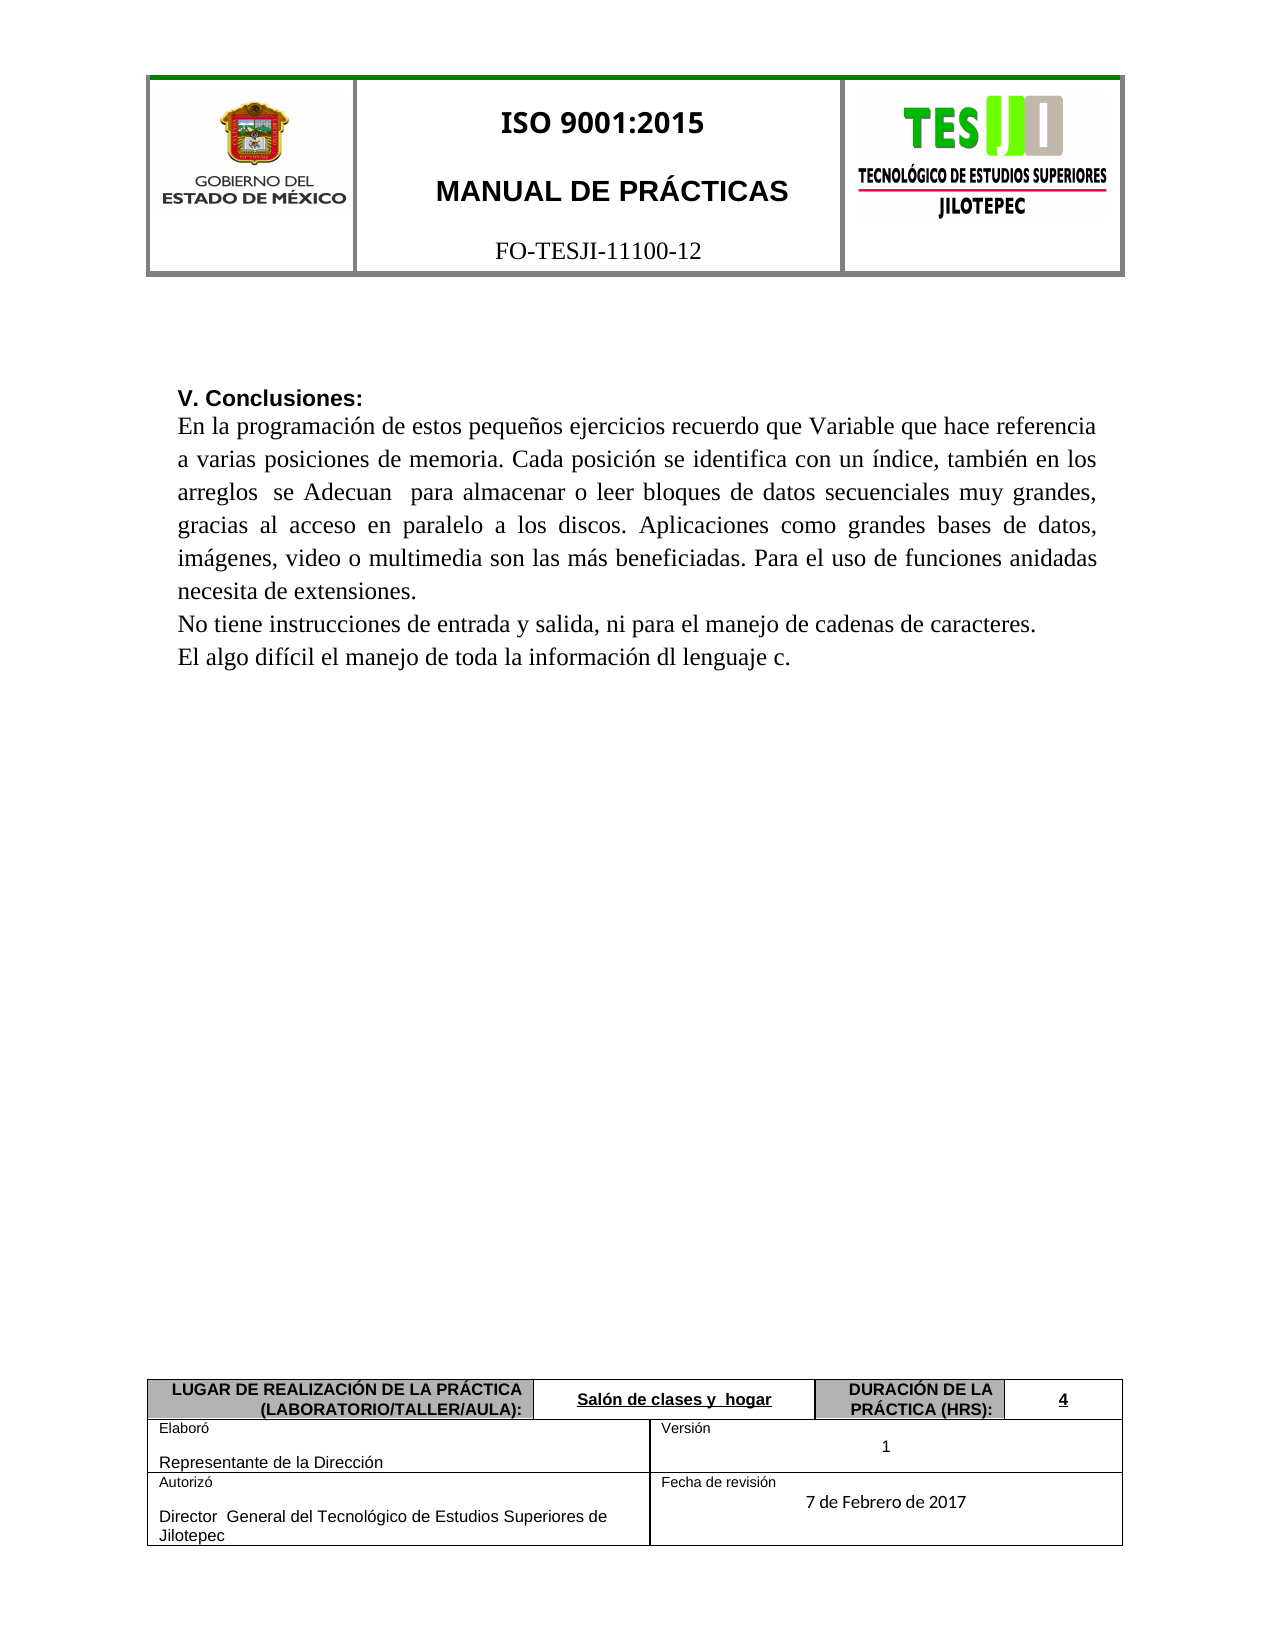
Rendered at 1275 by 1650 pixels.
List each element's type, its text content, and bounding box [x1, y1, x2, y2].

text No tiene instrucciones de entrada y salida, ni para el manejo de cadenas de caracteres. [177, 609, 1098, 638]
text V. Conclusiones: [177, 385, 1098, 411]
text En la programación de estos pequeños ejercicios recuerdo que Variable que hace referencia a varias posiciones de memoria. Cada posición se identifica con un índice, también en los arreglos se Adecuan para almacenar o leer bloques de datos secuenciales muy grandes, gracias al acceso en paralelo a los discos. Aplicaciones como grandes bases de datos, imágenes, video o multimedia son las más beneficiadas. Para el uso de funciones anidadas necesita de extensiones. [177, 411, 1098, 605]
picture [856, 92, 1109, 220]
text El algo difícil el manejo de toda la información dl lenguaje c. [177, 642, 1098, 671]
picture [151, 92, 350, 213]
